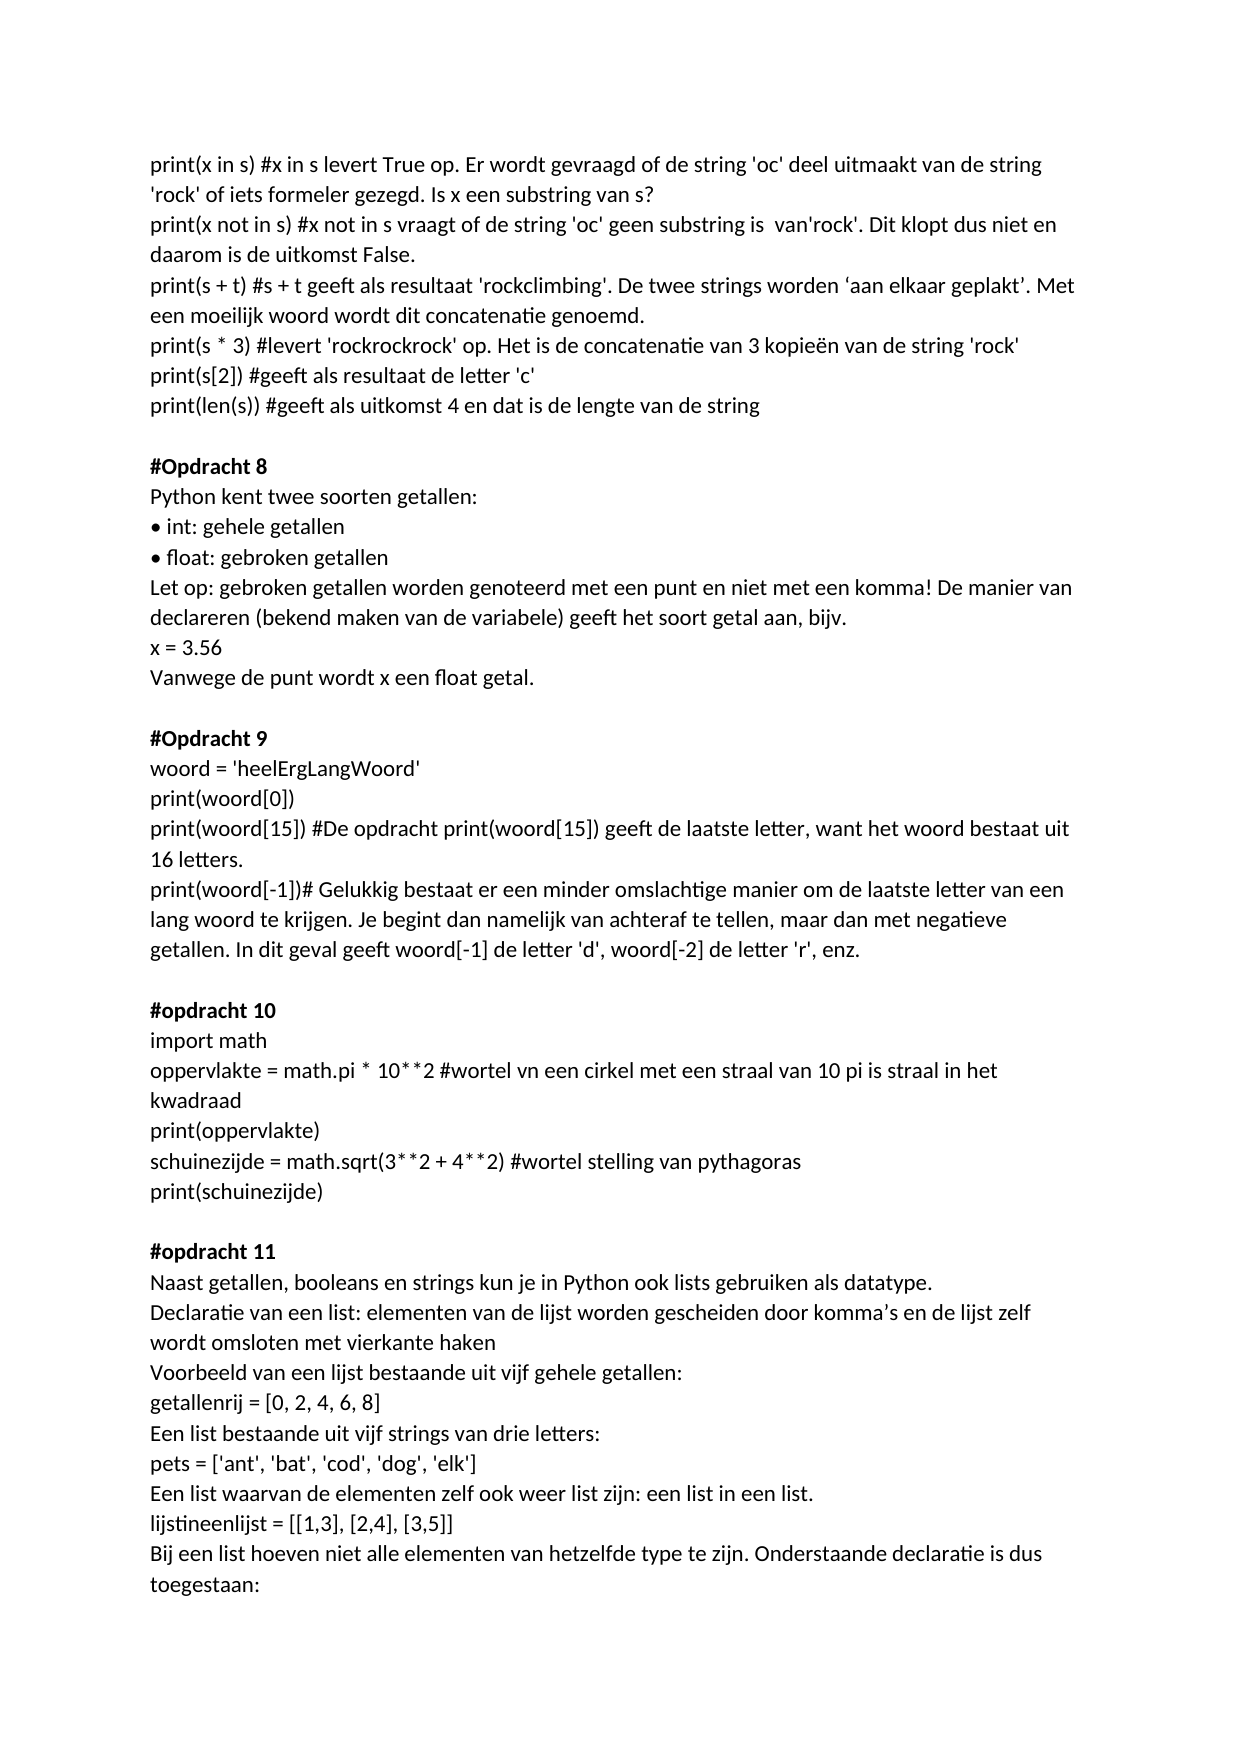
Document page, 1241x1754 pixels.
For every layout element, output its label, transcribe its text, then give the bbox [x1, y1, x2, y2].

text schuinezijde = math.sqrt(3**2 + 4**2) #wortel stelling van pythagoras [150, 1147, 1090, 1175]
text x = 3.56 [150, 633, 1090, 661]
text print(s[2]) #geeft als resultaat de letter 'c' [150, 361, 1090, 389]
text print(x in s) #x in s levert True op. Er wordt gevraagd of de string 'oc' deel uitmaakt van de string 'rock' of iets formeler gezegd. Is x een substring van s? [150, 150, 1090, 208]
text Bij een list hoeven niet alle elementen van hetzelfde type te zijn. Onderstaande declaratie is dus toegestaan: [150, 1539, 1090, 1598]
text print(oppervlakte) [150, 1117, 1090, 1145]
text #opdracht 10 [150, 996, 1090, 1024]
text import math [150, 1026, 1090, 1054]
text • float: gebroken getallen [150, 543, 1090, 571]
text Naast getallen, booleans en strings kun je in Python ook lists gebruiken als datatype. [150, 1268, 1090, 1296]
text oppervlakte = math.pi * 10**2 #wortel vn een cirkel met een straal van 10 pi is straal in het kwadraad [150, 1056, 1090, 1114]
text Vanwege de punt wordt x een float getal. [150, 663, 1090, 692]
text #opdracht 11 [150, 1237, 1090, 1266]
text print(len(s)) #geeft als uitkomst 4 en dat is de lengte van de string [150, 392, 1090, 420]
text Een list bestaande uit vijf strings van drie letters: [150, 1419, 1090, 1447]
text Python kent twee soorten getallen: [150, 482, 1090, 510]
text Voorbeeld van een lijst bestaande uit vijf gehele getallen: [150, 1358, 1090, 1386]
text print(x not in s) #x not in s vraagt of de string 'oc' geen substring is van'rock'. Dit klopt dus niet en daarom is de uitkomst False. [150, 210, 1090, 269]
text print(schuinezijde) [150, 1177, 1090, 1205]
text print(woord[-1])# Gelukkig bestaat er een minder omslachtige manier om de laatste letter van een lang woord te krijgen. Je begint dan namelijk van achteraf te tellen, maar dan met negatieve getallen. In dit geval geeft woord[-1] de letter 'd', woord[-2] de letter 'r', enz. [150, 875, 1090, 963]
text #Opdracht 9 [150, 724, 1090, 752]
text Een list waarvan de elementen zelf ook weer list zijn: een list in een list. [150, 1479, 1090, 1507]
text lijstineenlijst = [[1,3], [2,4], [3,5]] [150, 1509, 1090, 1537]
text print(woord[15]) #De opdracht print(woord[15]) geeft de laatste letter, want het woord bestaat uit 16 letters. [150, 814, 1090, 873]
text pets = ['ant', 'bat', 'cod', 'dog', 'elk'] [150, 1449, 1090, 1477]
text • int: gehele getallen [150, 512, 1090, 541]
text #Opdracht 8 [150, 452, 1090, 480]
text print(s * 3) #levert 'rockrockrock' op. Het is de concatenatie van 3 kopieën van de string 'rock' [150, 331, 1090, 359]
text Declaratie van een list: elementen van de lijst worden gescheiden door komma’s en de lijst zelf wordt omsloten met vierkante haken [150, 1298, 1090, 1356]
text print(woord[0]) [150, 784, 1090, 812]
text getallenrij = [0, 2, 4, 6, 8] [150, 1388, 1090, 1417]
text Let op: gebroken getallen worden genoteerd met een punt en niet met een komma! De manier van declareren (bekend maken van de variabele) geeft het soort getal aan, bijv. [150, 573, 1090, 631]
text woord = 'heelErgLangWoord' [150, 754, 1090, 782]
text print(s + t) #s + t geeft als resultaat 'rockclimbing'. De twee strings worden ‘aan elkaar geplakt’. Met een moeilijk woord wordt dit concatenatie genoemd. [150, 271, 1090, 329]
